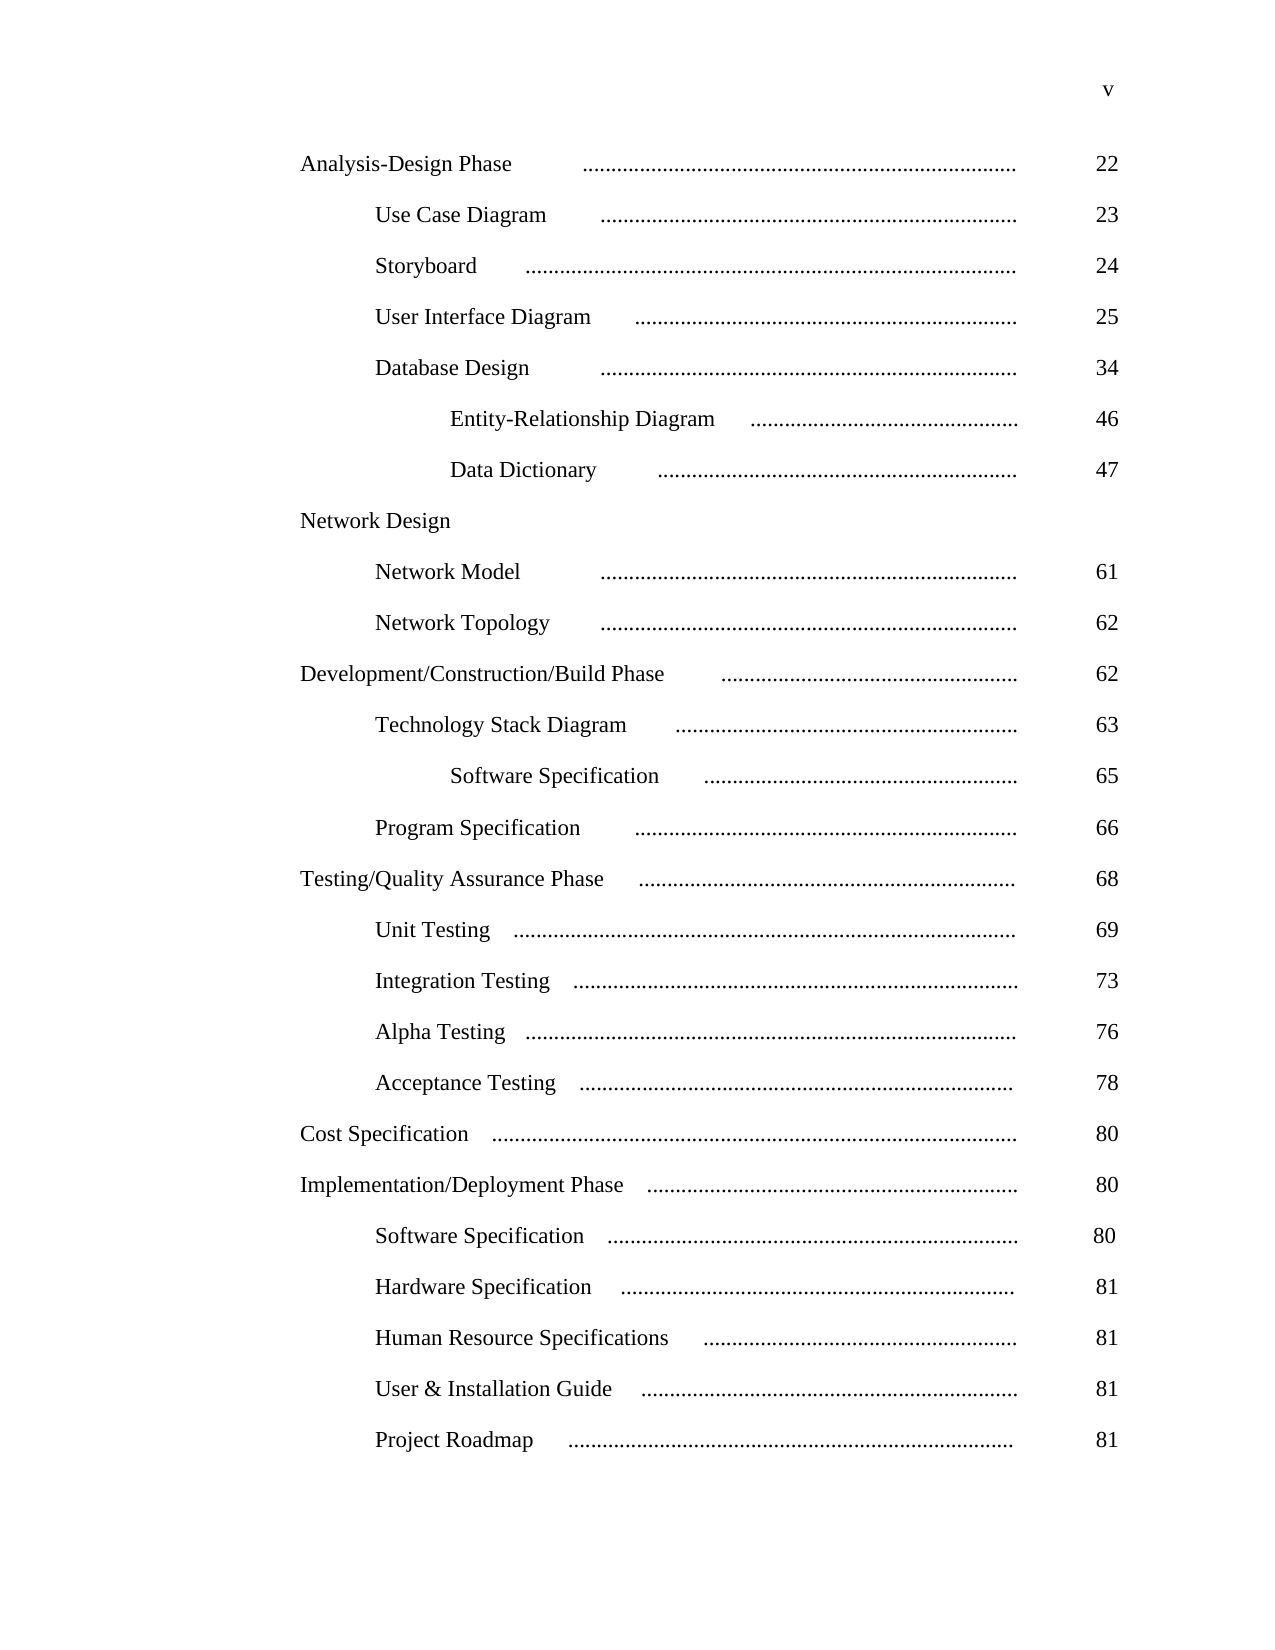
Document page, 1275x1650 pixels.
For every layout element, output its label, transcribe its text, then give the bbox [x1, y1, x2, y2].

text Unit Testing ........................................................................................ 69 [225, 916, 1125, 942]
text Use Case Diagram ......................................................................... 23 [300, 201, 1125, 227]
text Technology Stack Diagram ............................................................ 63 [300, 711, 1125, 738]
text Network Topology ......................................................................... 62 [300, 609, 1125, 636]
text Storyboard ...................................................................................... 24 [300, 252, 1125, 278]
text Cost Specification ............................................................................................ 80 [225, 1120, 1125, 1146]
text Implementation/Deployment Phase ................................................................. 80 [225, 1171, 1125, 1197]
text Testing/Quality Assurance Phase .................................................................. 68 [225, 864, 1125, 891]
text Acceptance Testing ............................................................................ 78 [225, 1069, 1125, 1095]
text Entity-Relationship Diagram ............................................... 46 [375, 405, 1125, 432]
text User Interface Diagram ................................................................... 25 [300, 303, 1125, 329]
text Hardware Specification ..................................................................... 81 [225, 1273, 1125, 1299]
text Network Design [225, 507, 1125, 534]
text Software Specification ........................................................................ 80 [225, 1222, 1125, 1248]
text Program Specification ................................................................... 66 [300, 813, 1125, 840]
text Network Model ......................................................................... 61 [300, 558, 1125, 585]
text Analysis-Design Phase ............................................................................ 22 [225, 150, 1125, 176]
text Human Resource Specifications ....................................................... 81 [225, 1324, 1125, 1350]
text Integration Testing .............................................................................. 73 [225, 967, 1125, 993]
text Database Design ......................................................................... 34 [300, 354, 1125, 381]
text User & Installation Guide .................................................................. 81 [225, 1375, 1125, 1401]
text Software Specification ....................................................... 65 [225, 762, 1125, 789]
text Data Dictionary ............................................................... 47 [375, 456, 1125, 483]
text Alpha Testing ...................................................................................... 76 [225, 1018, 1125, 1044]
text Project Roadmap .............................................................................. 81 [225, 1426, 1125, 1452]
text Development/Construction/Build Phase .................................................... 62 [225, 660, 1125, 687]
